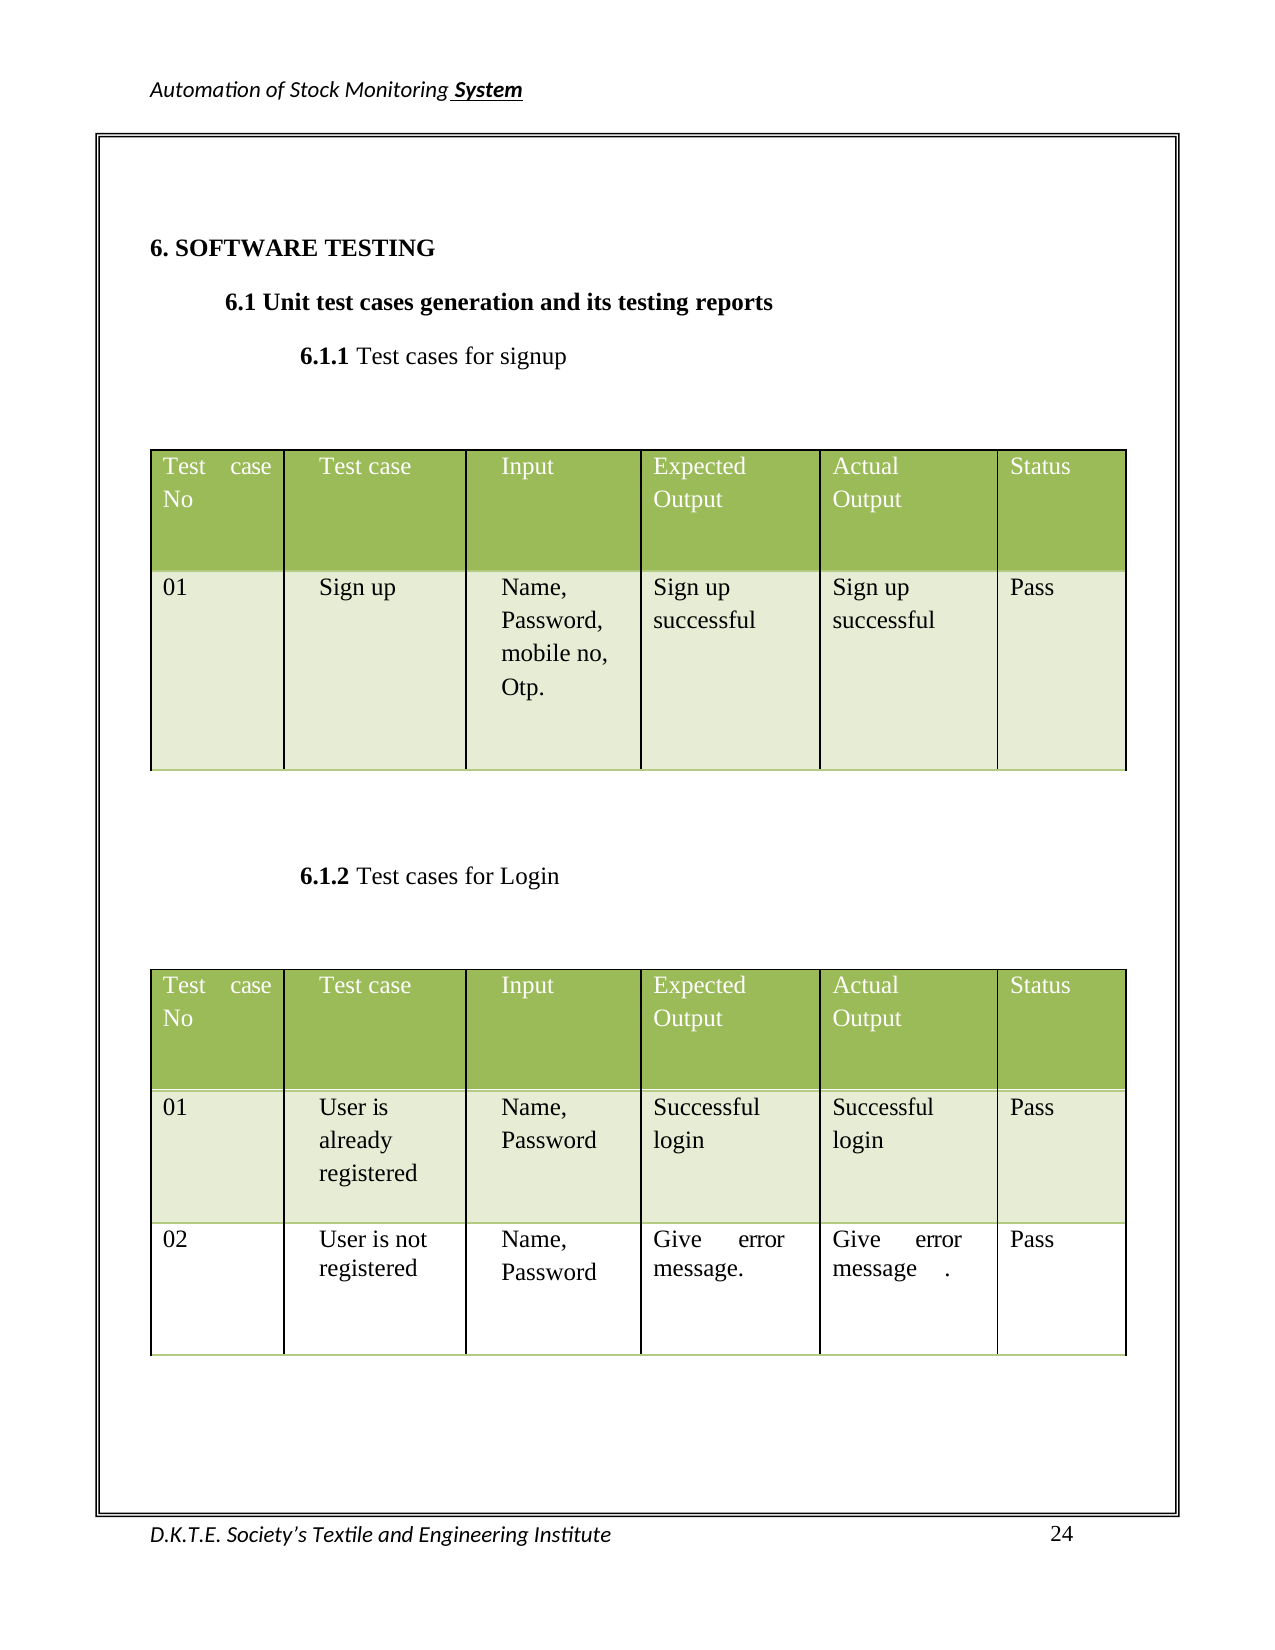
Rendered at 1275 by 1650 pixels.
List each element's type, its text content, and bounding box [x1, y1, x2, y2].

table_header Expected Output [642, 970, 819, 1089]
list Unit test cases generation and its testing reports [225, 287, 1152, 316]
table_cell User is already registered [285, 1092, 465, 1222]
table_header Test case No [152, 451, 283, 570]
table_cell 02 [152, 1224, 283, 1354]
table_cell Successful login [821, 1092, 997, 1222]
table_header Expected Output [642, 451, 819, 570]
table_cell Pass [998, 1224, 1125, 1354]
subtitle SOFTWARE TESTING [150, 233, 1152, 262]
table_cell Sign up [285, 572, 465, 769]
table_header Status [998, 970, 1125, 1089]
table_header Test case [285, 451, 465, 570]
table_header Test case [285, 970, 465, 1089]
table_cell Successful login [642, 1092, 819, 1222]
table_header Actual Output [821, 970, 997, 1089]
table_header Input [467, 451, 640, 570]
table_cell 01 [152, 1092, 283, 1222]
table_cell Pass [998, 572, 1125, 769]
table_cell Name, Password, mobile no, Otp. [467, 572, 640, 769]
table_cell Give error message . [821, 1224, 997, 1354]
table_cell Pass [998, 1092, 1125, 1222]
table_header Test case No [152, 970, 283, 1089]
list Test cases for signup [300, 341, 1152, 370]
table_header Input [467, 970, 640, 1089]
table_cell Sign up successful [821, 572, 997, 769]
list Test cases for Login [300, 861, 1152, 889]
table_header Actual Output [821, 451, 997, 570]
table_cell Sign up successful [642, 572, 819, 769]
table_cell Give error message. [642, 1224, 819, 1354]
table_cell 01 [152, 572, 283, 769]
table_cell Name, Password [467, 1092, 640, 1222]
table_header Status [998, 451, 1125, 570]
table_cell User is not registered [285, 1224, 465, 1354]
table_cell Name, Password [467, 1224, 640, 1354]
